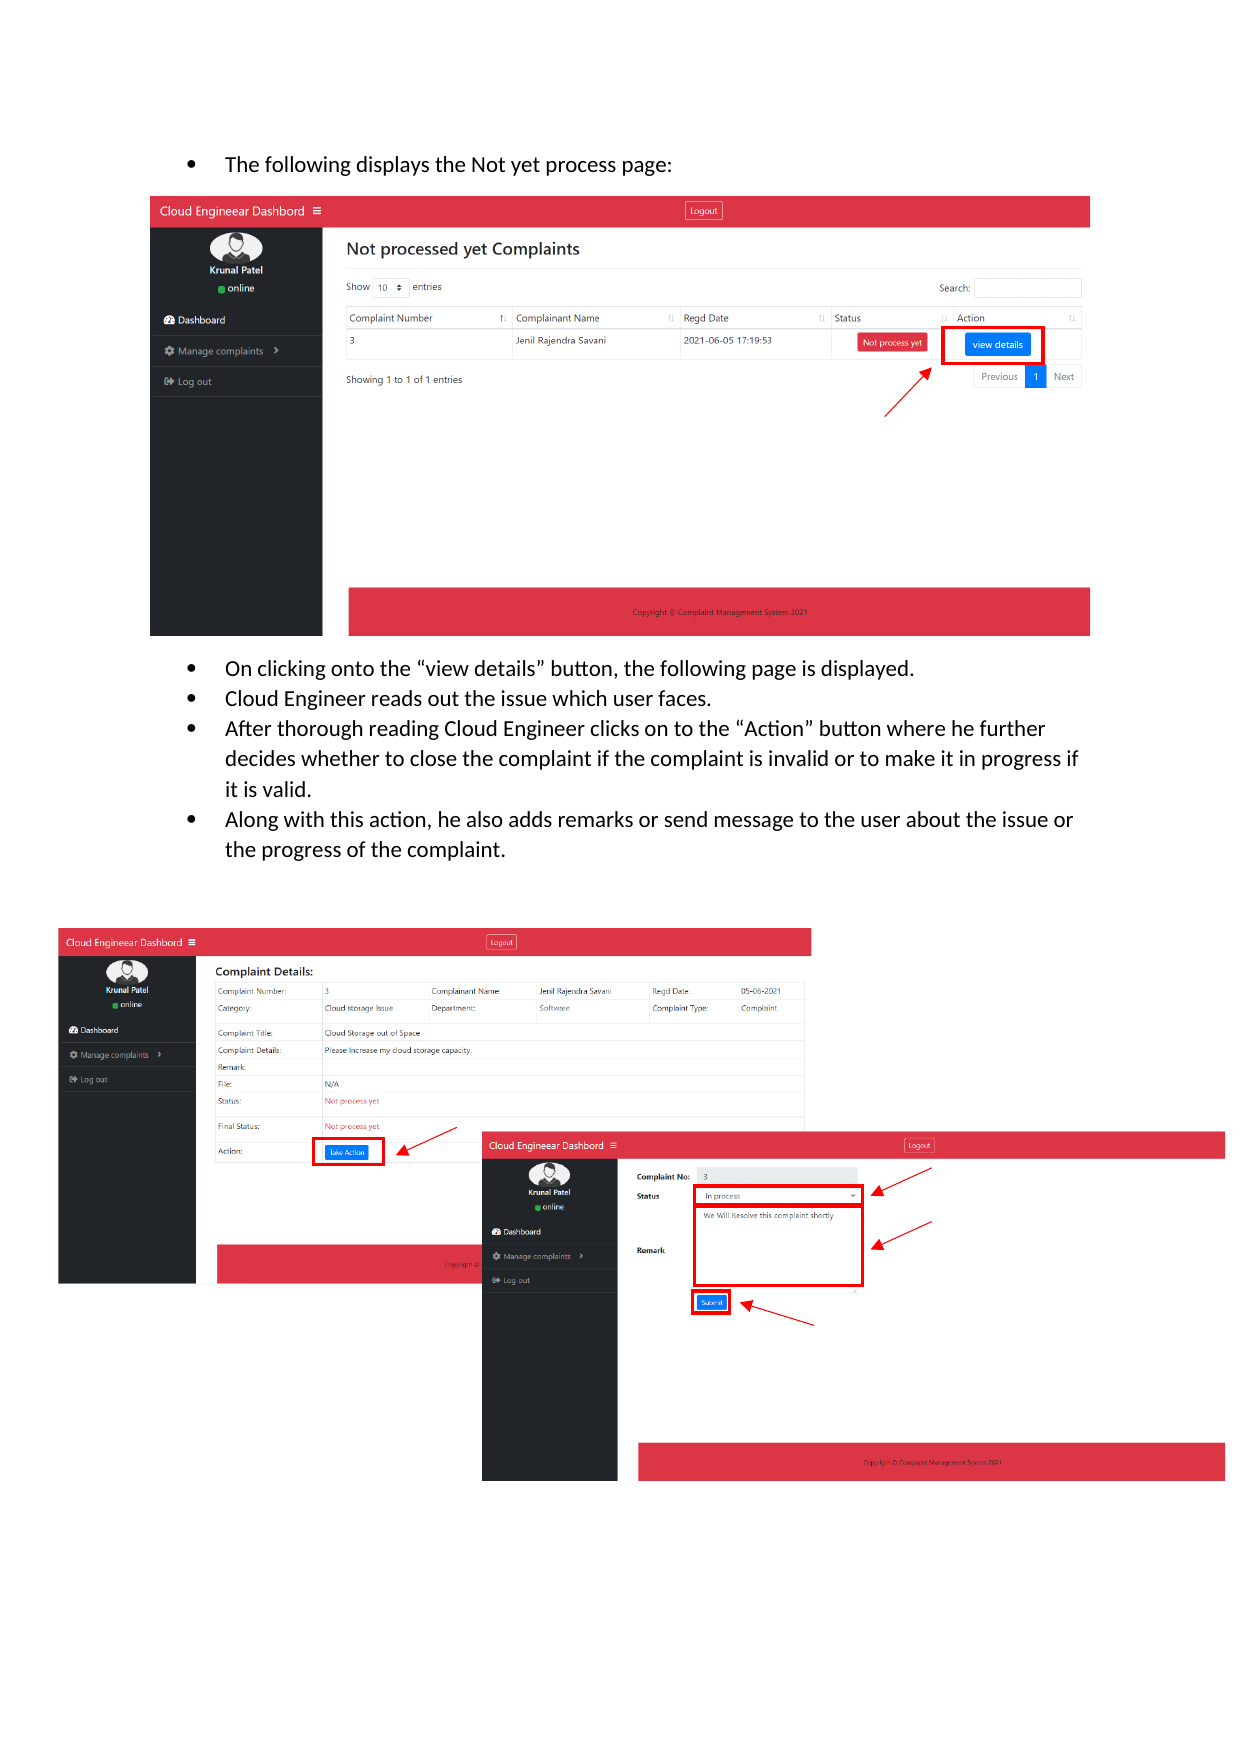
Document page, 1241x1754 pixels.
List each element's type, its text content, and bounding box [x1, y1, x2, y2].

list Cloud Engineer reads out the issue which user faces. [187, 684, 1090, 712]
list The following displays the Not yet process page: [187, 150, 1090, 178]
list After thorough reading Cloud Engineer clicks on to the “Action” button where he further decides whether to close the complaint if the complaint is invalid or to make it in progress if it is valid. [187, 714, 1090, 803]
picture [150, 196, 1091, 636]
list Along with this action, he also adds remarks or send message to the user about the issue or the progress of the complaint. [187, 805, 1090, 863]
picture [58, 928, 1225, 1481]
list On clicking onto the “view details” button, the following page is displayed. [187, 654, 1090, 682]
